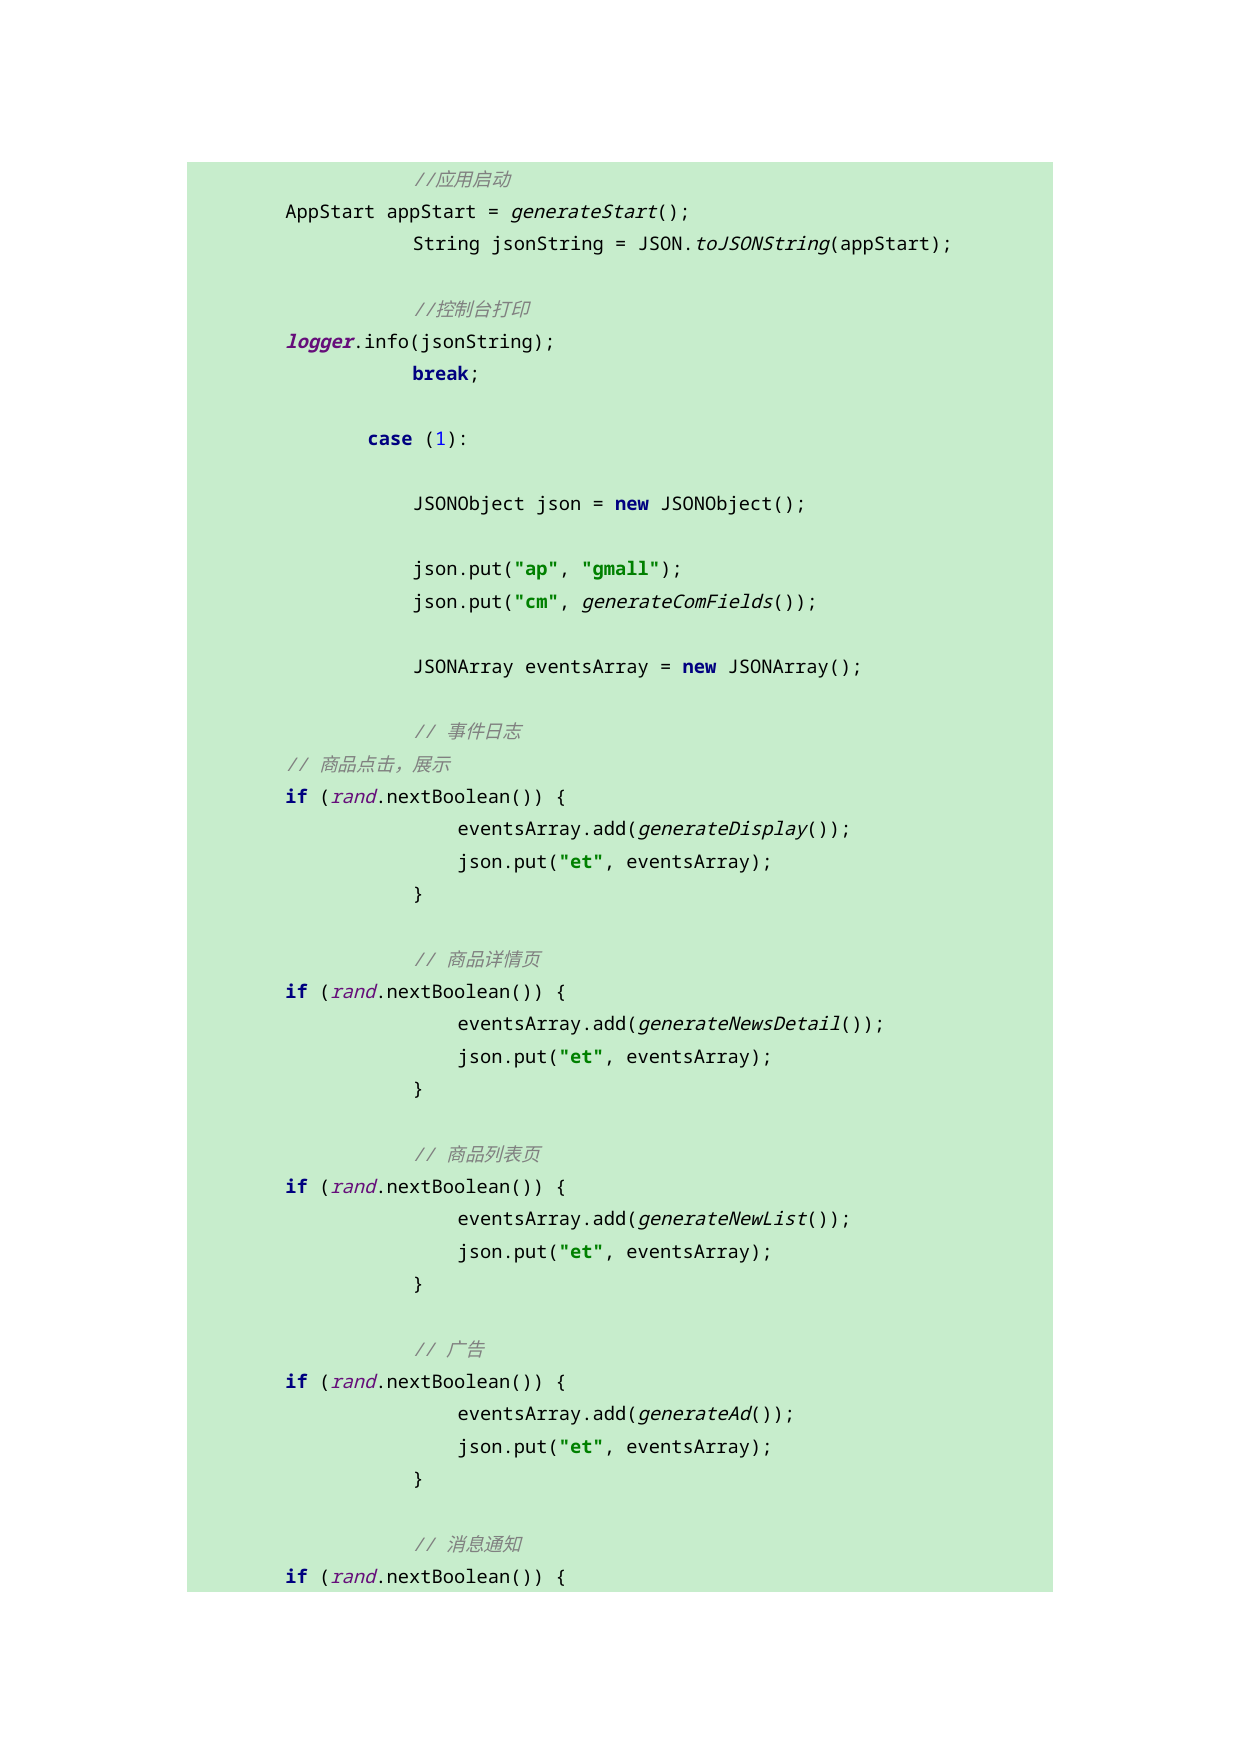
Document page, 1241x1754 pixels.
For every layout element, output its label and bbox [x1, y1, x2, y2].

text [187, 162, 1053, 1592]
